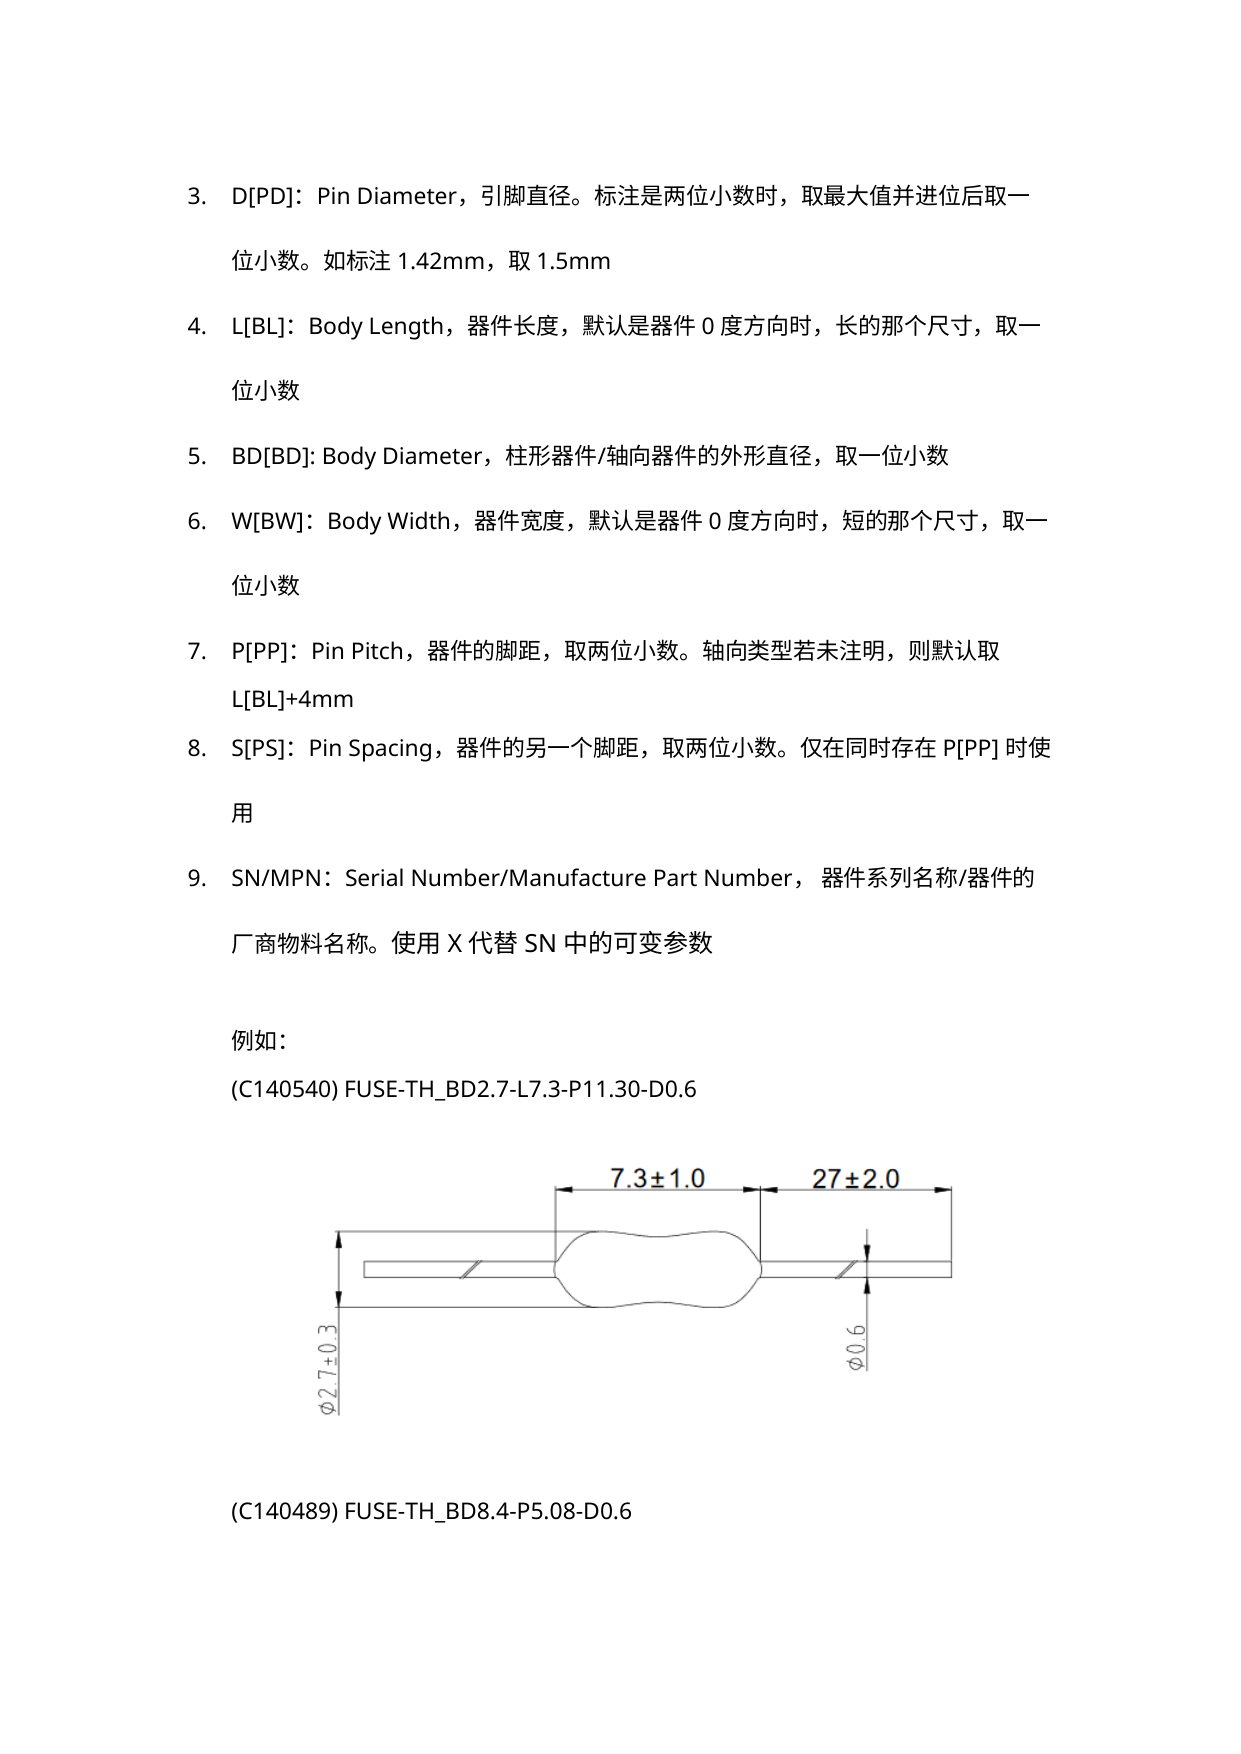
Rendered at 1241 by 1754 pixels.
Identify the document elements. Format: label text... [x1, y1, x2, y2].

list SN/MPN：Serial Number/Manufacture Part Number， 器件系列名称/器件的厂商物料名称。使用 X 代替 SN 中的可变参数 [187, 844, 1053, 974]
list D[PD]：Pin Diameter，引脚直径。标注是两位小数时，取最大值并进位后取一位小数。如标注 1.42mm，取 1.5mm [187, 162, 1053, 292]
list BD[BD]: Body Diameter，柱形器件/轴向器件的外形直径，取一位小数 [187, 422, 1053, 487]
list L[BL]：Body Length，器件长度，默认是器件 0 度方向时，长的那个尺寸，取一位小数 [187, 292, 1053, 422]
list P[PP]：Pin Pitch，器件的脚距，取两位小数。轴向类型若未注明，则默认取 L[BL]+4mm [187, 617, 1053, 714]
text (C140489) FUSE-TH_BD8.4-P5.08-D0.6 [187, 1494, 1053, 1527]
text 例如： [187, 1007, 1053, 1072]
list W[BW]：Body Width，器件宽度，默认是器件 0 度方向时，短的那个尺寸，取一位小数 [187, 487, 1053, 617]
picture [231, 1113, 1087, 1454]
list S[PS]：Pin Spacing，器件的另一个脚距，取两位小数。仅在同时存在 P[PP] 时使用 [187, 714, 1053, 844]
text (C140540) FUSE-TH_BD2.7-L7.3-P11.30-D0.6 [187, 1072, 1053, 1104]
